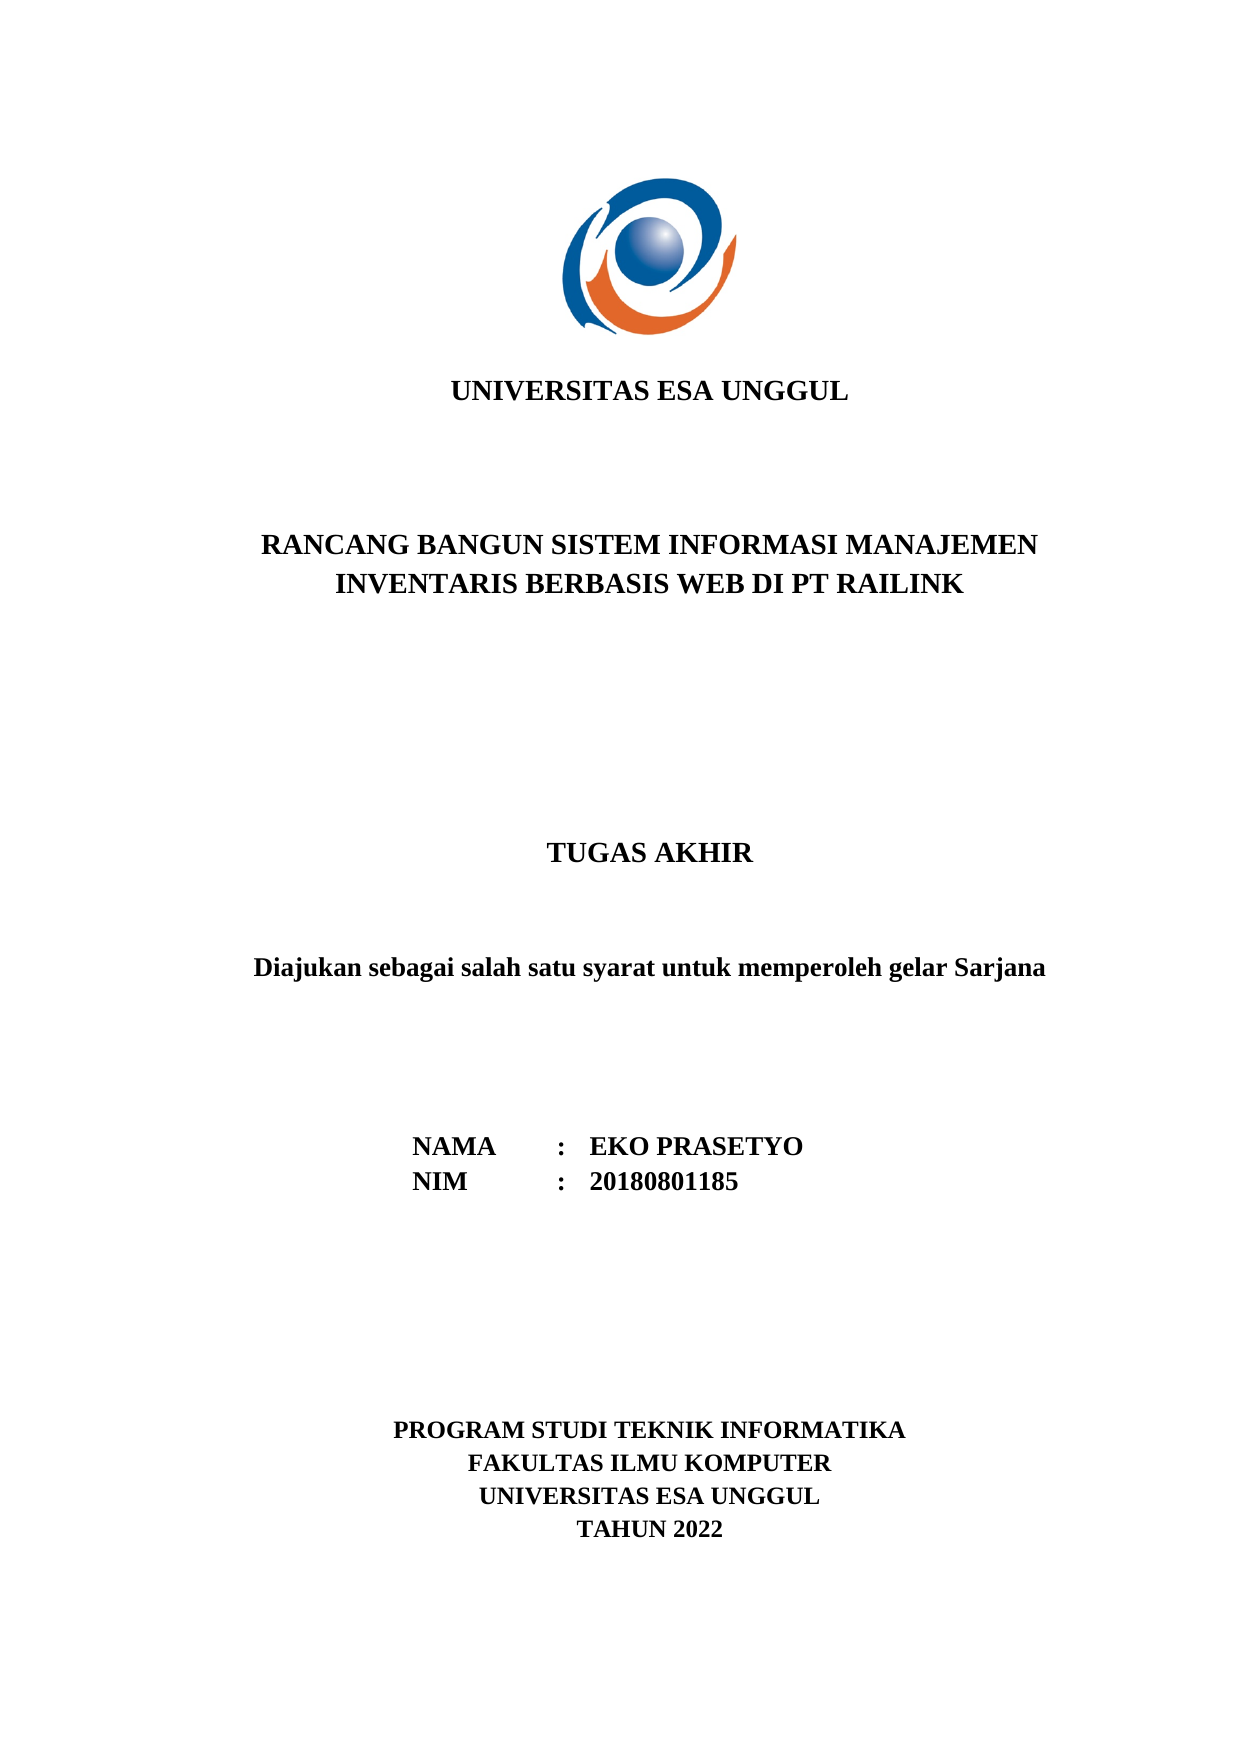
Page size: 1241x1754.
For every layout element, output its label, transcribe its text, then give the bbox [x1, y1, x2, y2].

picture [561, 177, 739, 336]
text FAKULTAS ILMU KOMPUTER [236, 1448, 1063, 1477]
text Diajukan sebagai salah satu syarat untuk memperoleh gelar Sarjana [236, 951, 1063, 982]
text TUGAS AKHIR [236, 836, 1063, 869]
text PROGRAM STUDI TEKNIK INFORMATIKA [236, 1415, 1063, 1444]
table_header EKO PRASETYO [578, 1130, 840, 1165]
table_header NAMA [401, 1130, 544, 1165]
text UNIVERSITAS ESA UNGGUL [236, 1481, 1063, 1510]
text TAHUN 2022 [236, 1514, 1063, 1543]
table_header : [544, 1130, 578, 1165]
table_cell : [544, 1165, 578, 1201]
text RANCANG BANGUN SISTEM INFORMASI MANAJEMEN INVENTARIS BERBASIS WEB DI PT RAILINK [236, 527, 1063, 599]
text UNIVERSITAS ESA UNGGUL [236, 373, 1063, 407]
table_cell NIM [401, 1165, 544, 1201]
table_cell 20180801185 [578, 1165, 840, 1201]
